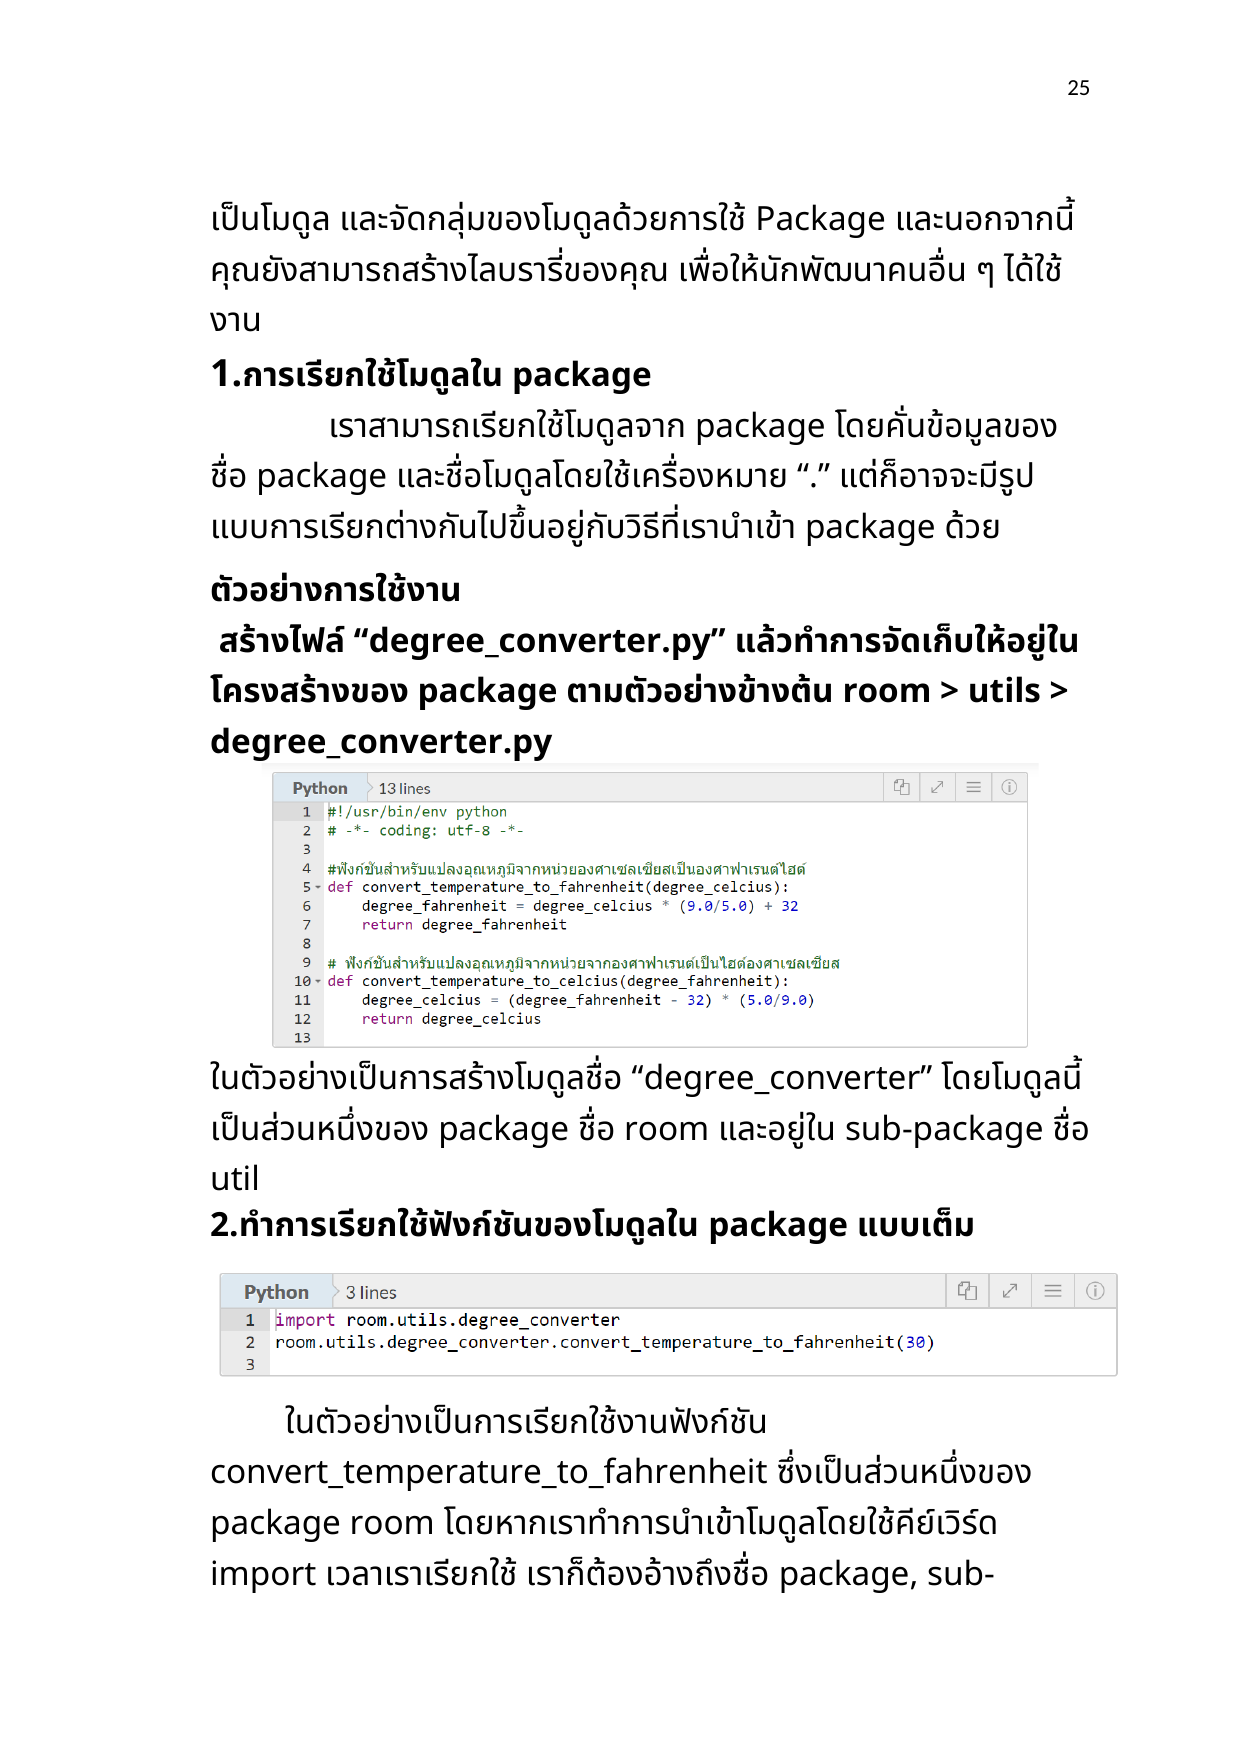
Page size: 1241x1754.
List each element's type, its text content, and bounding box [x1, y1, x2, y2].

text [210, 1386, 1090, 1600]
text ตัวอย่างการใช้งาน [210, 566, 1090, 616]
text เราสามารถเรียกใช้โมดูลจาก package โดยคั่นข้อมูลของชื่อ package และชื่อโมดูลโดยใช้เครื่องหมาย “.” แต่ก็อาจจะมีรูปแบบการเรียกต่างกันไปขึ้นอยู่กับวิธีที่เรานำเข้า package ด้วย [210, 402, 1090, 553]
text สร้างไฟล์ “degree_converter.py” แล้วทำการจัดเก็บให้อยู่ในโครงสร้างของ package ตามตัวอย่างข้างต้น room > utils > degree_converter.py [210, 616, 1090, 763]
text 1.การเรียกใช้โมดูลใน package [210, 346, 1090, 402]
picture [209, 1263, 1133, 1386]
text 2.ทำการเรียกใช้ฟังก์ชันของโมดูลใน package แบบเต็ม [210, 1200, 1090, 1251]
text ในตัวอย่างเป็นการสร้างโมดูลชื่อ “degree_converter” โดยโมดูลนี้เป็นส่วนหนึ่งของ package ชื่อ room และอยู่ใน sub-package ชื่อ util [210, 1054, 1090, 1200]
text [210, 195, 1090, 346]
picture [261, 763, 1039, 1054]
